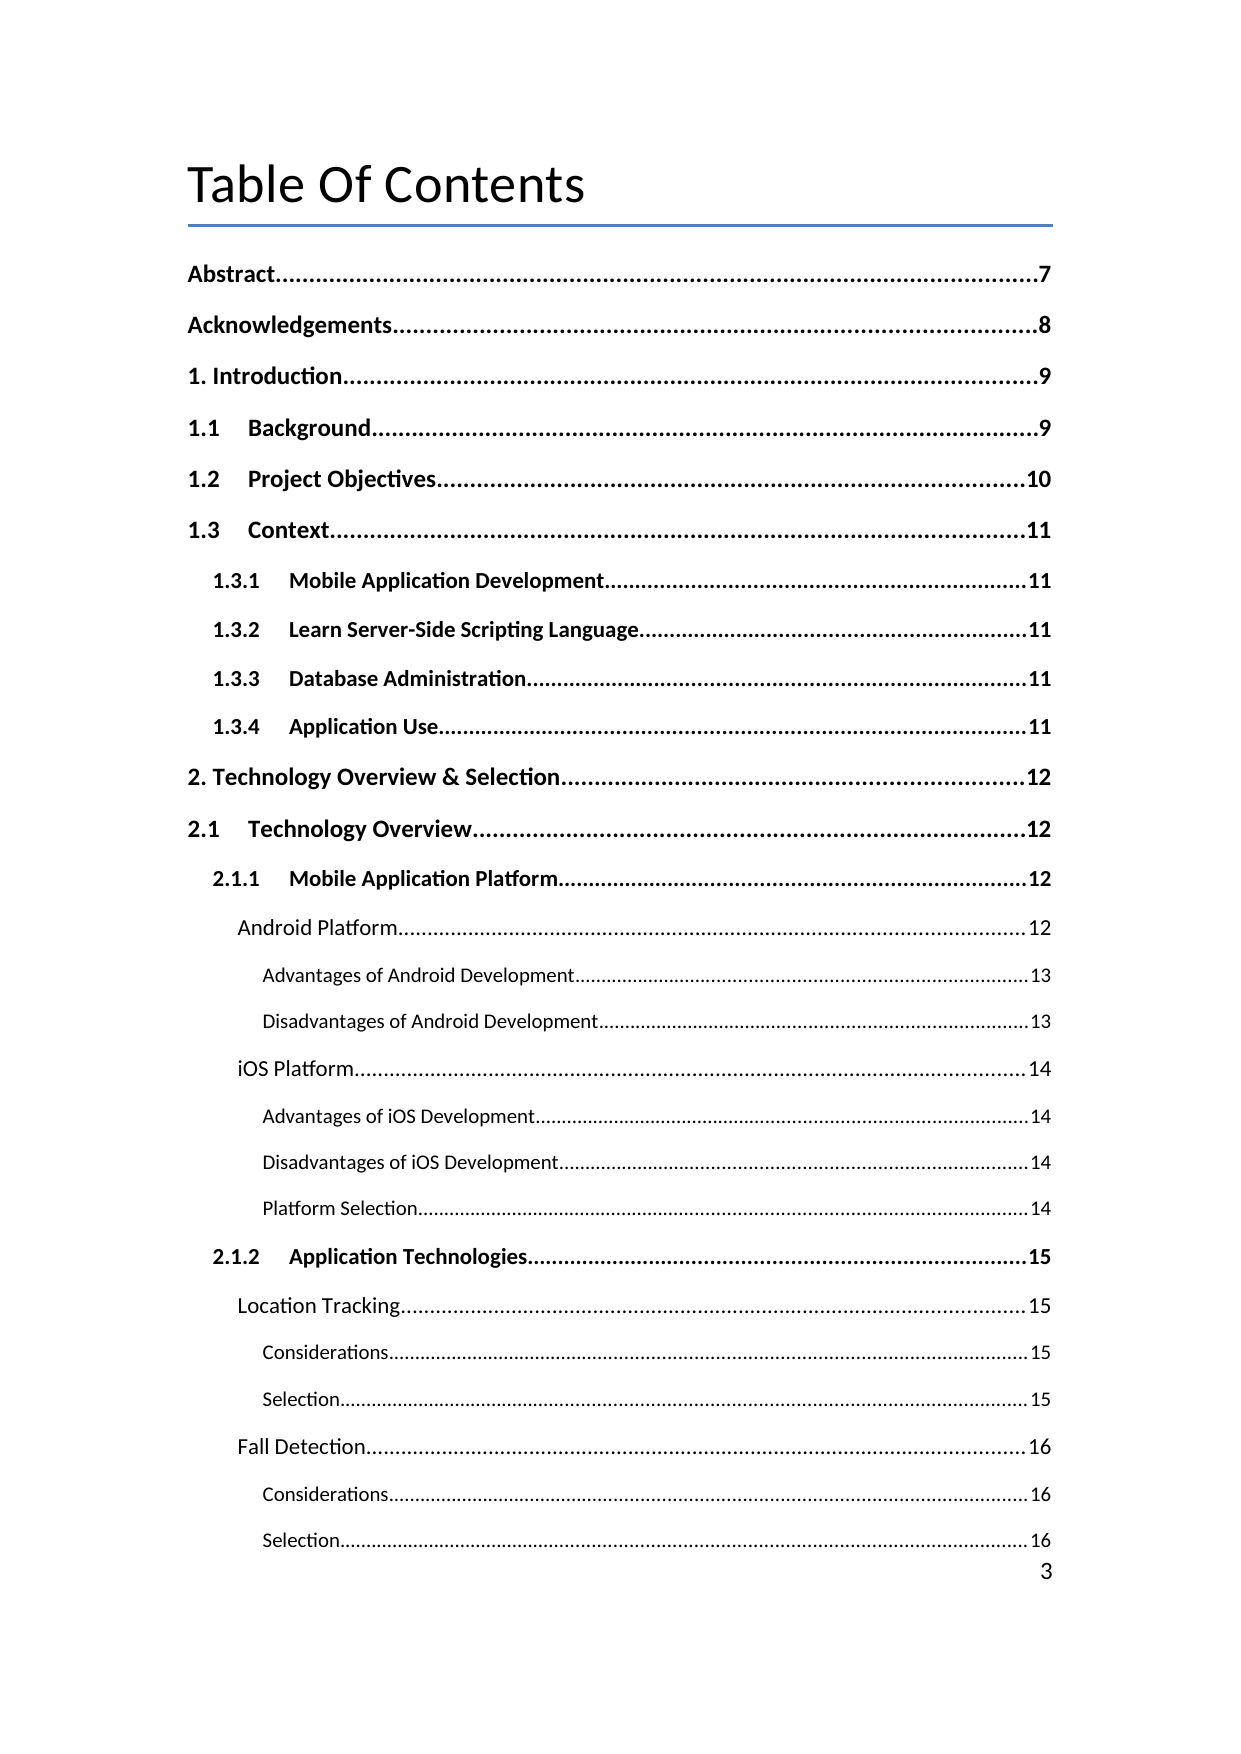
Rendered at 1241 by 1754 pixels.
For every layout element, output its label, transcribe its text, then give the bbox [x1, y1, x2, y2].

text Disadvantages of Android Development 13 [262, 1008, 1053, 1033]
text Advantages of Android Development 13 [262, 962, 1053, 987]
text 2.1.2 Application Technologies 15 [212, 1242, 1053, 1270]
text Android Platform 12 [237, 913, 1053, 941]
text 2. Technology Overview & Selection 12 [187, 761, 1053, 792]
text Abstract 7 [187, 258, 1053, 288]
text 1.3.4 Application Use 11 [212, 712, 1053, 741]
text 2.1 Technology Overview 12 [187, 813, 1053, 843]
title Table Of Contents [187, 150, 1053, 227]
text Considerations 15 [262, 1339, 1053, 1365]
text 1.3.2 Learn Server-Side Scripting Language 11 [212, 615, 1053, 643]
text Platform Selection 14 [262, 1196, 1053, 1221]
text Fall Detection 16 [237, 1432, 1053, 1460]
text Disadvantages of iOS Development 14 [262, 1149, 1053, 1175]
text iOS Platform 14 [237, 1054, 1053, 1082]
text Location Tracking 15 [237, 1291, 1053, 1319]
text Selection 15 [262, 1386, 1053, 1411]
text Advantages of iOS Development 14 [262, 1103, 1053, 1128]
text 1.3.3 Database Administration 11 [212, 664, 1053, 692]
text 1.3.1 Mobile Application Development 11 [212, 566, 1053, 594]
text 2.1.1 Mobile Application Platform 12 [212, 864, 1053, 892]
text 1.3 Context 11 [187, 514, 1053, 545]
text Selection 16 [262, 1527, 1053, 1553]
text Acknowledgements 8 [187, 309, 1053, 340]
text 1.1 Background 9 [187, 412, 1053, 442]
text Considerations 16 [262, 1481, 1053, 1506]
text 1.2 Project Objectives 10 [187, 463, 1053, 494]
text 1. Introduction 9 [187, 361, 1053, 391]
